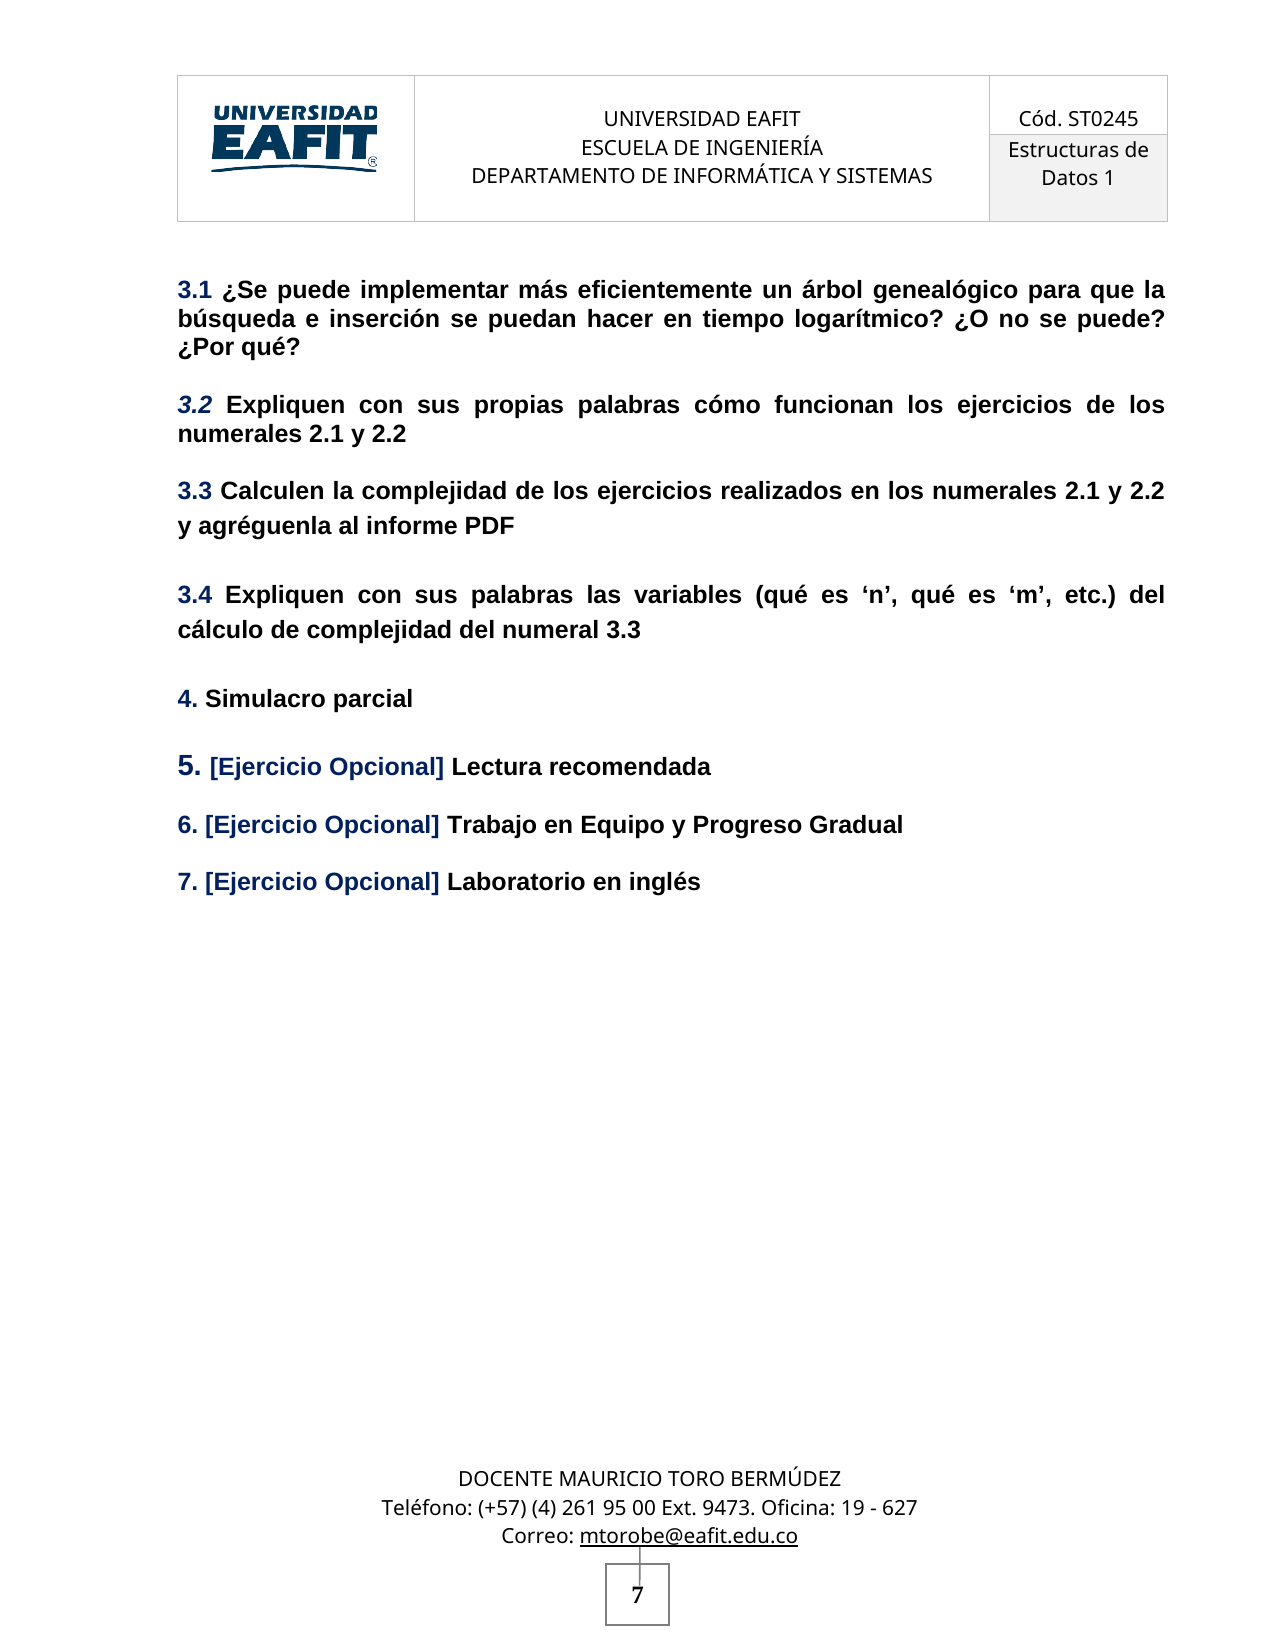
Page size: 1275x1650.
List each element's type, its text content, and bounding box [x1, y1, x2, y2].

text 4. Simulacro parcial [177, 684, 1167, 713]
text 5. [Ejercicio Opcional] Lectura recomendada [177, 748, 1122, 781]
text 6. [Ejercicio Opcional] Trabajo en Equipo y Progreso Gradual [177, 810, 1122, 839]
text 3.4 Expliquen con sus palabras las variables (qué es ‘n’, qué es ‘m’, etc.) del cálculo de complejidad del numeral 3.3 [177, 580, 1167, 643]
text 3.3 Calculen la complejidad de los ejercicios realizados en los numerales 2.1 y 2.2 y agréguenla al informe PDF [177, 476, 1167, 539]
text 3.2 Expliquen con sus propias palabras cómo funcionan los ejercicios de los numerales 2.1 y 2.2 [177, 390, 1167, 447]
text 7. [Ejercicio Opcional] Laboratorio en inglés [177, 867, 1122, 896]
text 3.1 ¿Se puede implementar más eficientemente un árbol genealógico para que la búsqueda e inserción se puedan hacer en tiempo logarítmico? ¿O no se puede? ¿Por qué? [177, 275, 1167, 361]
picture [211, 105, 377, 172]
